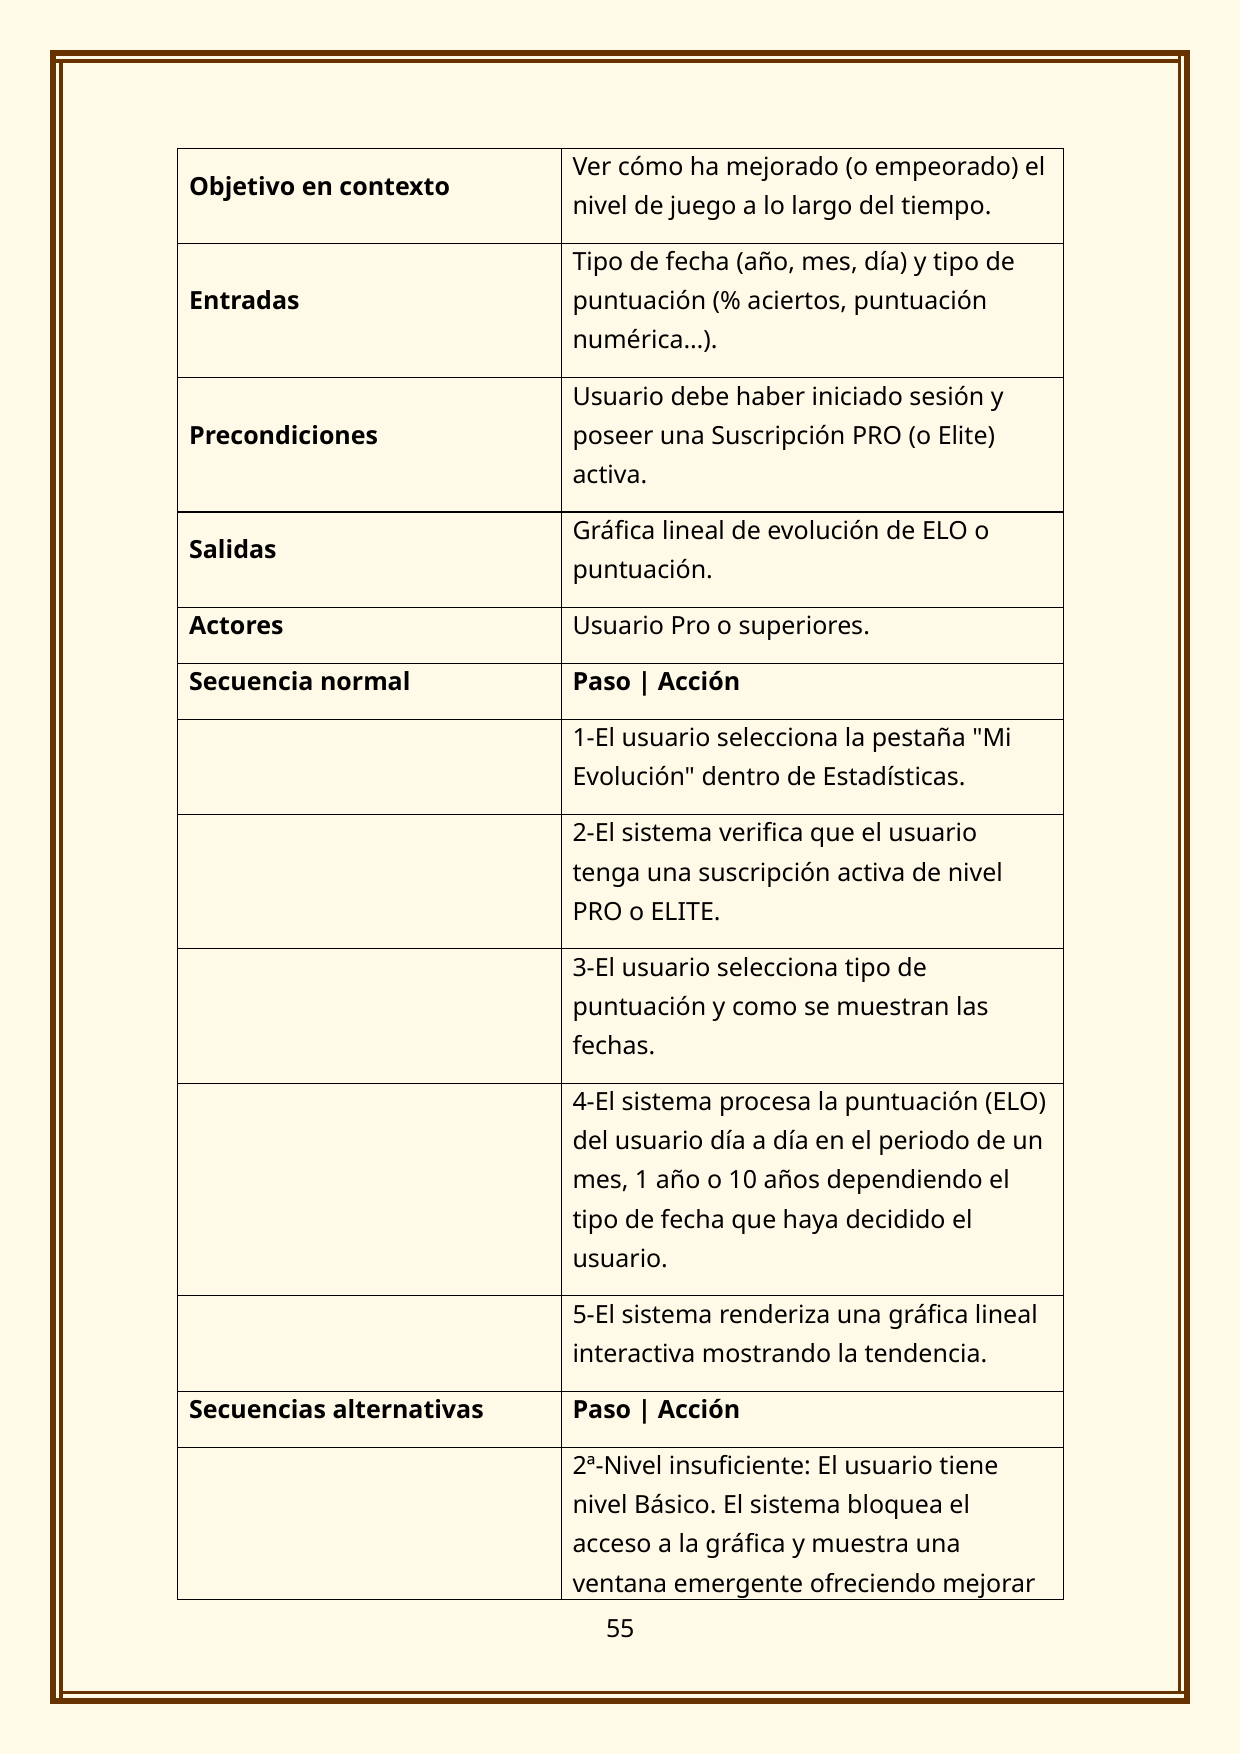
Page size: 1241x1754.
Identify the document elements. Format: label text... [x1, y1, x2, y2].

table_cell 5-El sistema renderiza una gráfica lineal interactiva mostrando la tendencia. [562, 1296, 1063, 1391]
table_cell Entradas [178, 244, 561, 377]
table_cell 2-El sistema verifica que el usuario tenga una suscripción activa de nivel PRO o ELITE. [562, 815, 1063, 948]
table_cell 3-El usuario selecciona tipo de puntuación y como se muestran las fechas. [562, 949, 1063, 1083]
table_cell [178, 1448, 561, 1599]
table_cell [178, 949, 561, 1083]
table_cell Paso | Acción [562, 664, 1063, 719]
table_cell Objetivo en contexto [178, 149, 561, 243]
table_cell 4-El sistema procesa la puntuación (ELO) del usuario día a día en el periodo de un mes, 1 año o 10 años dependiendo el tipo de fecha que haya decidido el usuario. [562, 1084, 1063, 1295]
table_cell [178, 720, 561, 814]
table_cell [178, 1296, 561, 1391]
table_cell Usuario Pro o superiores. [562, 608, 1063, 663]
table_cell Precondiciones [178, 378, 561, 511]
table_cell Secuencias alternativas [178, 1392, 561, 1447]
table_cell Paso | Acción [562, 1392, 1063, 1447]
table_cell Ver cómo ha mejorado (o empeorado) el nivel de juego a lo largo del tiempo. [562, 149, 1063, 243]
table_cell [562, 1448, 1063, 1599]
table_cell Secuencia normal [178, 664, 561, 719]
table_cell 1-El usuario selecciona la pestaña "Mi Evolución" dentro de Estadísticas. [562, 720, 1063, 814]
table_cell [178, 815, 561, 948]
table_cell Gráfica lineal de evolución de ELO o puntuación. [562, 513, 1063, 607]
table_cell Usuario debe haber iniciado sesión y poseer una Suscripción PRO (o Elite) activa. [562, 378, 1063, 511]
table_cell [178, 1084, 561, 1295]
table_cell Tipo de fecha (año, mes, día) y tipo de puntuación (% aciertos, puntuación numérica…). [562, 244, 1063, 377]
table_cell Actores [178, 608, 561, 663]
table_cell Salidas [178, 513, 561, 607]
